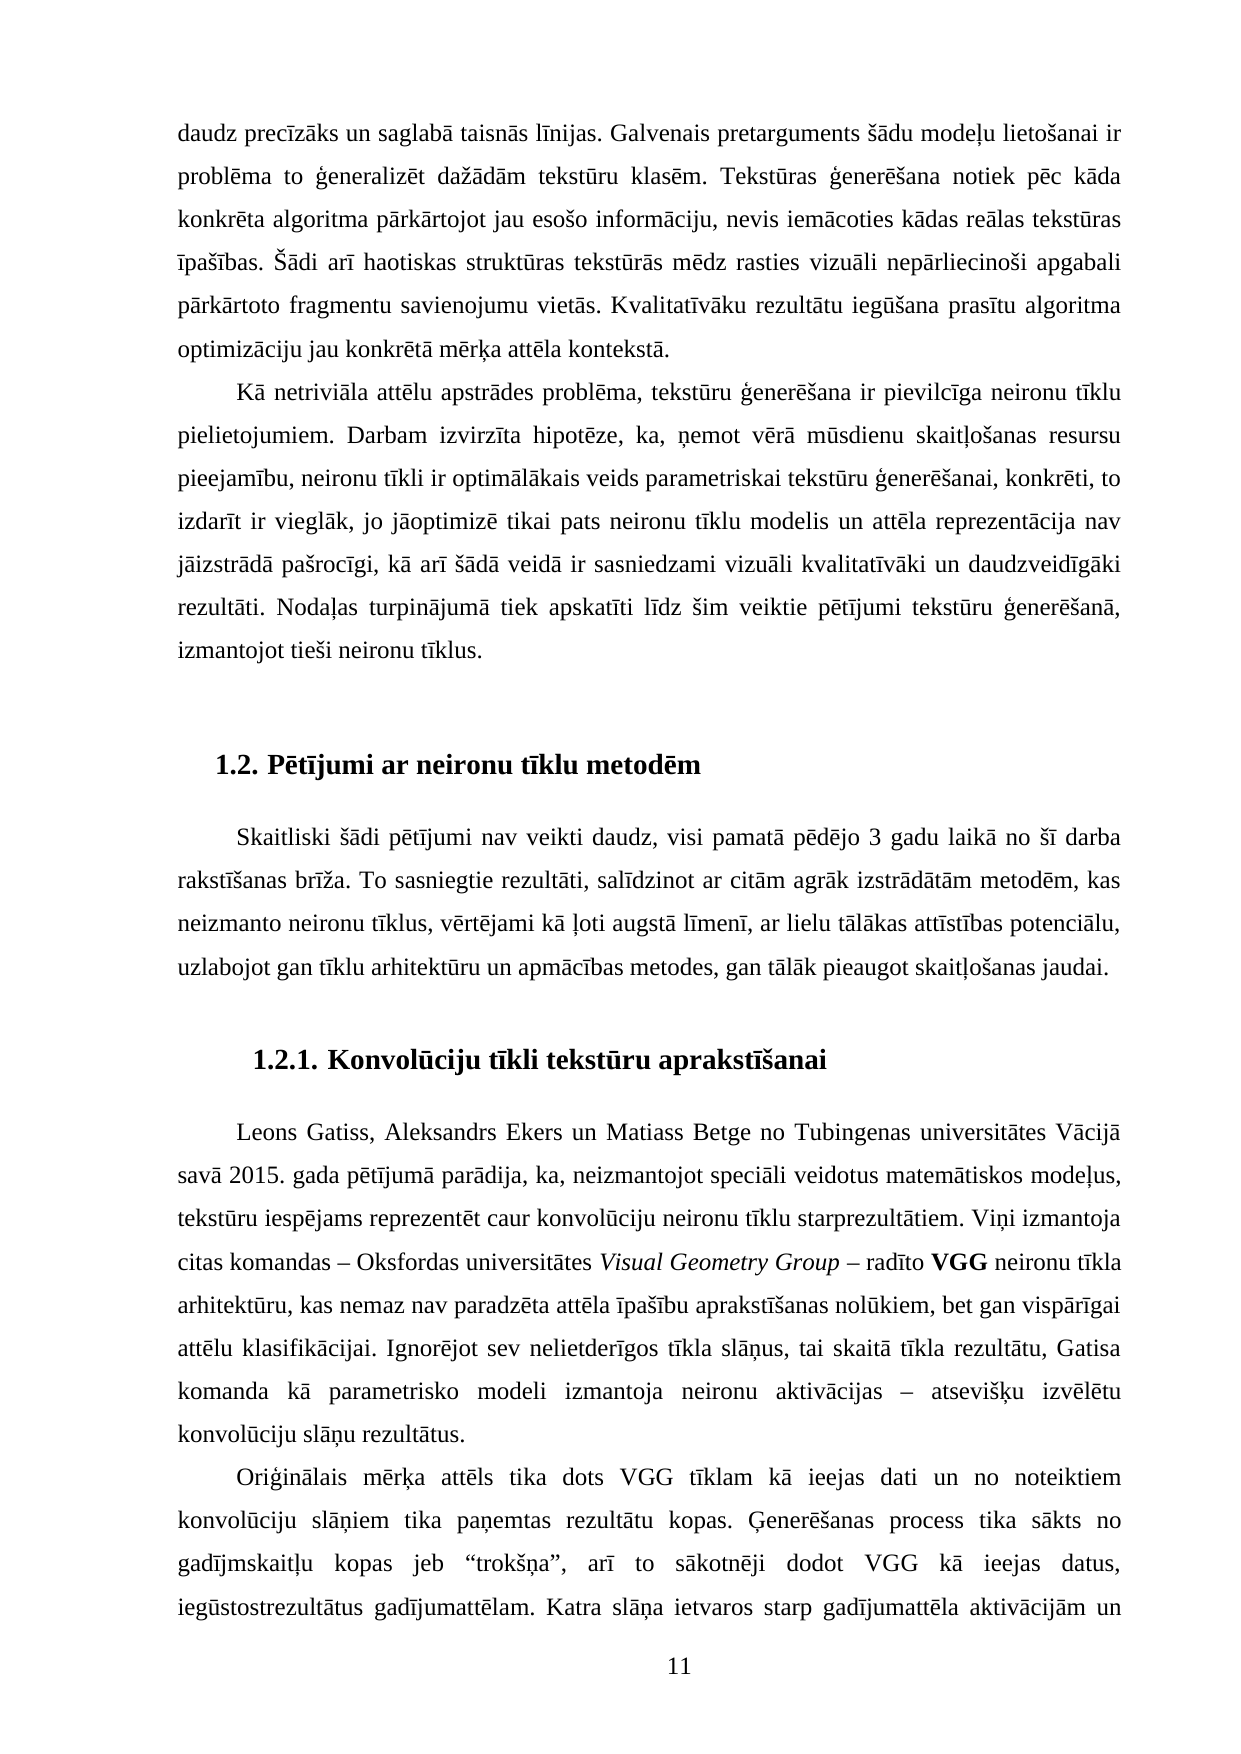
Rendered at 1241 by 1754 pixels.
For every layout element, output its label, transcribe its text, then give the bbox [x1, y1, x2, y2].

text Kā netriviāla attēlu apstrādes problēma, tekstūru ģenerēšana ir pievilcīga neironu tīklu pielietojumiem. Darbam izvirzīta hipotēze, ka, ņemot vērā mūsdienu skaitļošanas resursu pieejamību, neironu tīkli ir optimālākais veids parametriskai tekstūru ģenerēšanai, konkrēti, to izdarīt ir vieglāk, jo jāoptimizē tikai pats neironu tīklu modelis un attēla reprezentācija nav jāizstrādā pašrocīgi, kā arī šādā veidā ir sasniedzami vizuāli kvalitatīvāki un daudzveidīgāki rezultāti. Nodaļas turpinājumā tiek apskatīti līdz šim veiktie pētījumi tekstūru ģenerēšanā, izmantojot tieši neironu tīklus. [177, 377, 1122, 664]
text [177, 118, 1122, 362]
subtitle Pētījumi ar neironu tīklu metodēm [215, 747, 1122, 780]
subtitle Konvolūciju tīkli tekstūru aprakstīšanai [252, 1042, 1122, 1076]
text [177, 1462, 1122, 1620]
text Leons Gatiss, Aleksandrs Ekers un Matiass Betge no Tubingenas universitātes Vācijā savā 2015. gada pētījumā parādija, ka, neizmantojot speciāli veidotus matemātiskos modeļus, tekstūru iespējams reprezentēt caur konvolūciju neironu tīklu starprezultātiem. Viņi izmantoja citas komandas – Oksfordas universitātes Visual Geometry Group – radīto VGG neironu tīkla arhitektūru, kas nemaz nav paradzēta attēla īpašību aprakstīšanas nolūkiem, bet gan vispārīgai attēlu klasifikācijai. Ignorējot sev nelietderīgos tīkla slāņus, tai skaitā tīkla rezultātu, Gatisa komanda kā parametrisko modeli izmantoja neironu aktivācijas – atsevišķu izvēlētu konvolūciju slāņu rezultātus. [177, 1117, 1122, 1448]
text Skaitliski šādi pētījumi nav veikti daudz, visi pamatā pēdējo 3 gadu laikā no šī darba rakstīšanas brīža. To sasniegtie rezultāti, salīdzinot ar citām agrāk izstrādātām metodēm, kas neizmanto neironu tīklus, vērtējami kā ļoti augstā līmenī, ar lielu tālākas attīstības potenciālu, uzlabojot gan tīklu arhitektūru un apmācības metodes, gan tālāk pieaugot skaitļošanas jaudai. [177, 822, 1122, 980]
